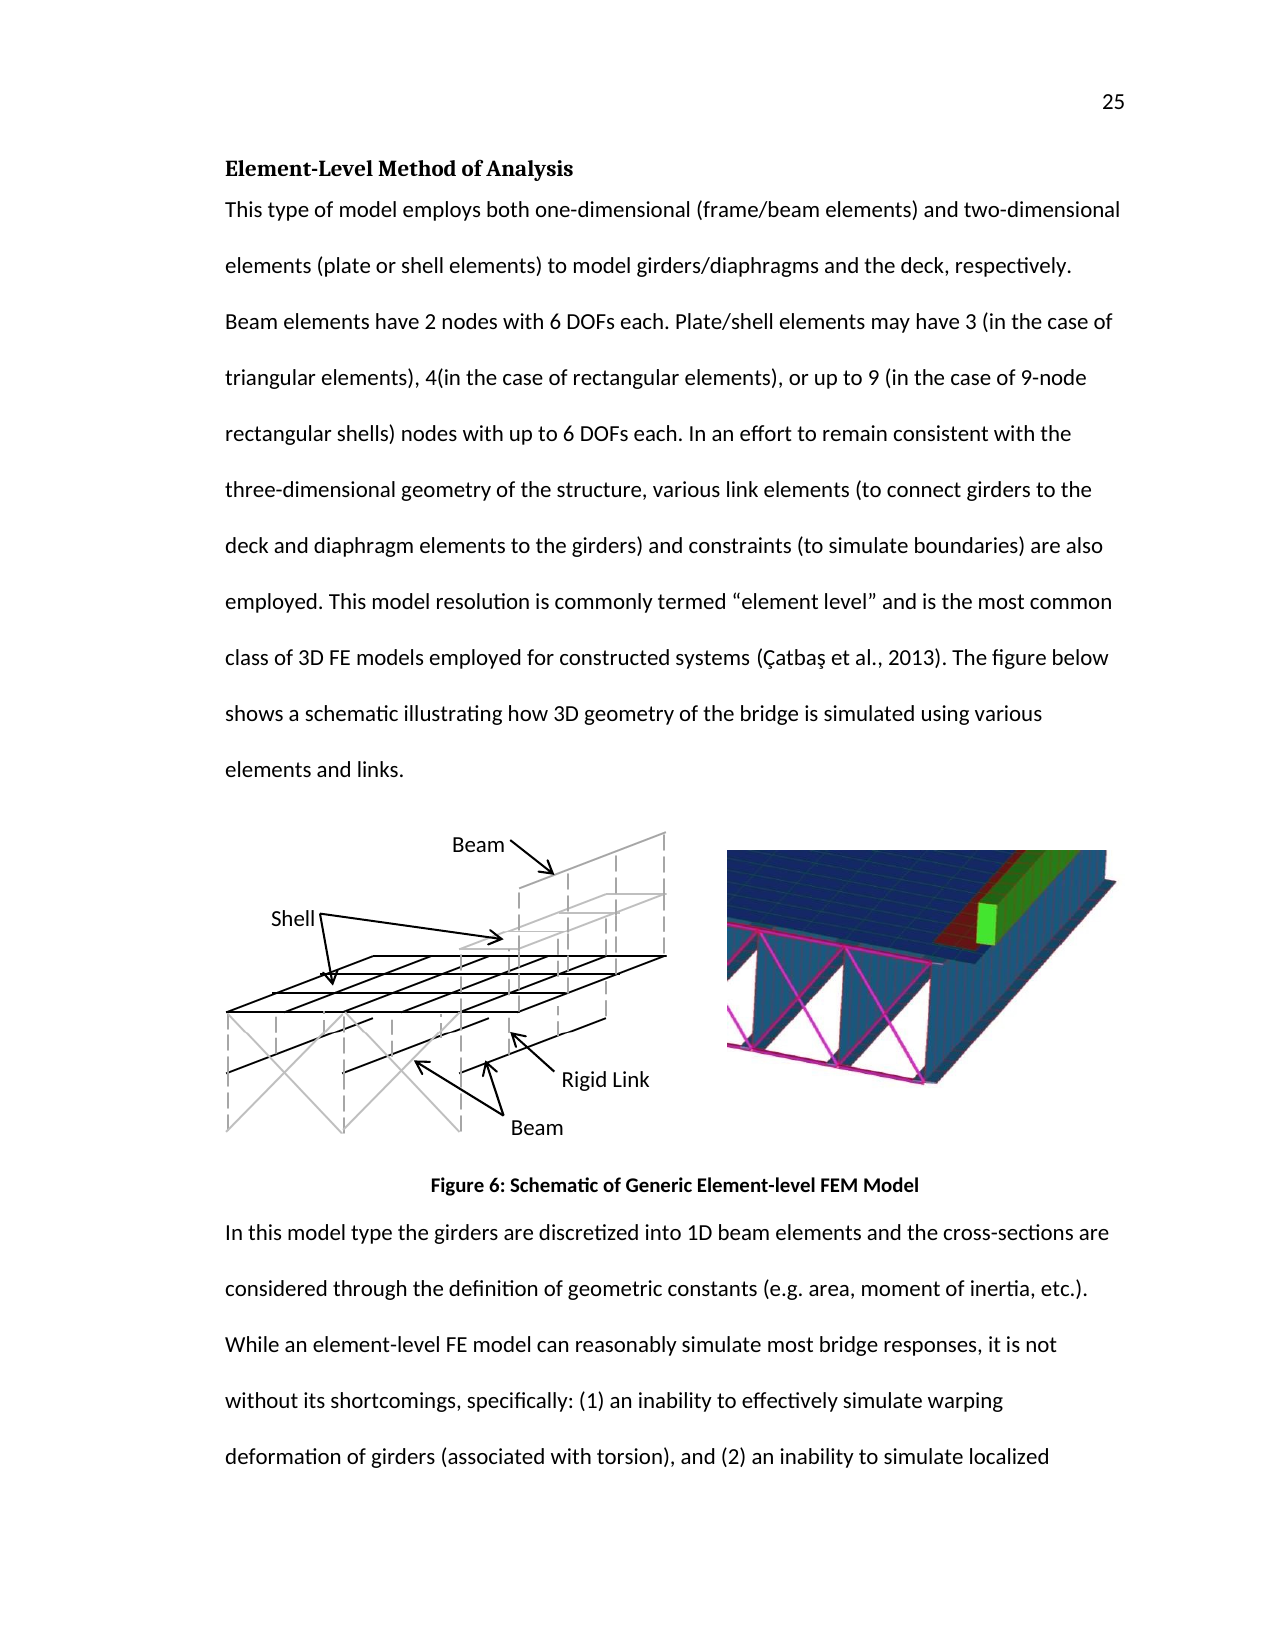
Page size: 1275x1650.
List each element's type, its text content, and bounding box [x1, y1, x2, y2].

text This type of model employs both one-dimensional (frame/beam elements) and two-dimensional elements (plate or shell elements) to model girders/diaphragms and the deck, respectively. Beam elements have 2 nodes with 6 DOFs each. Plate/shell elements may have 3 (in the case of triangular elements), 4(in the case of rectangular elements), or up to 9 (in the case of 9-node rectangular shells) nodes with up to 6 DOFs each. In an effort to remain consistent with the three-dimensional geometry of the structure, various link elements (to connect girders to the deck and diaphragm elements to the girders) and constraints (to simulate boundaries) are also employed. This model resolution is commonly termed “element level” and is the most common class of 3D FE models employed for constructed systems (Çatbaş et al., 2013). The figure below shows a schematic illustrating how 3D geometry of the bridge is simulated using various elements and links. [225, 195, 1125, 783]
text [225, 1218, 1125, 1470]
subtitle Element-Level Method of Analysis [225, 156, 1125, 182]
text Figure 6: Schematic of Generic Element-level FEM Model [225, 1172, 1125, 1197]
picture [225, 823, 1126, 1140]
